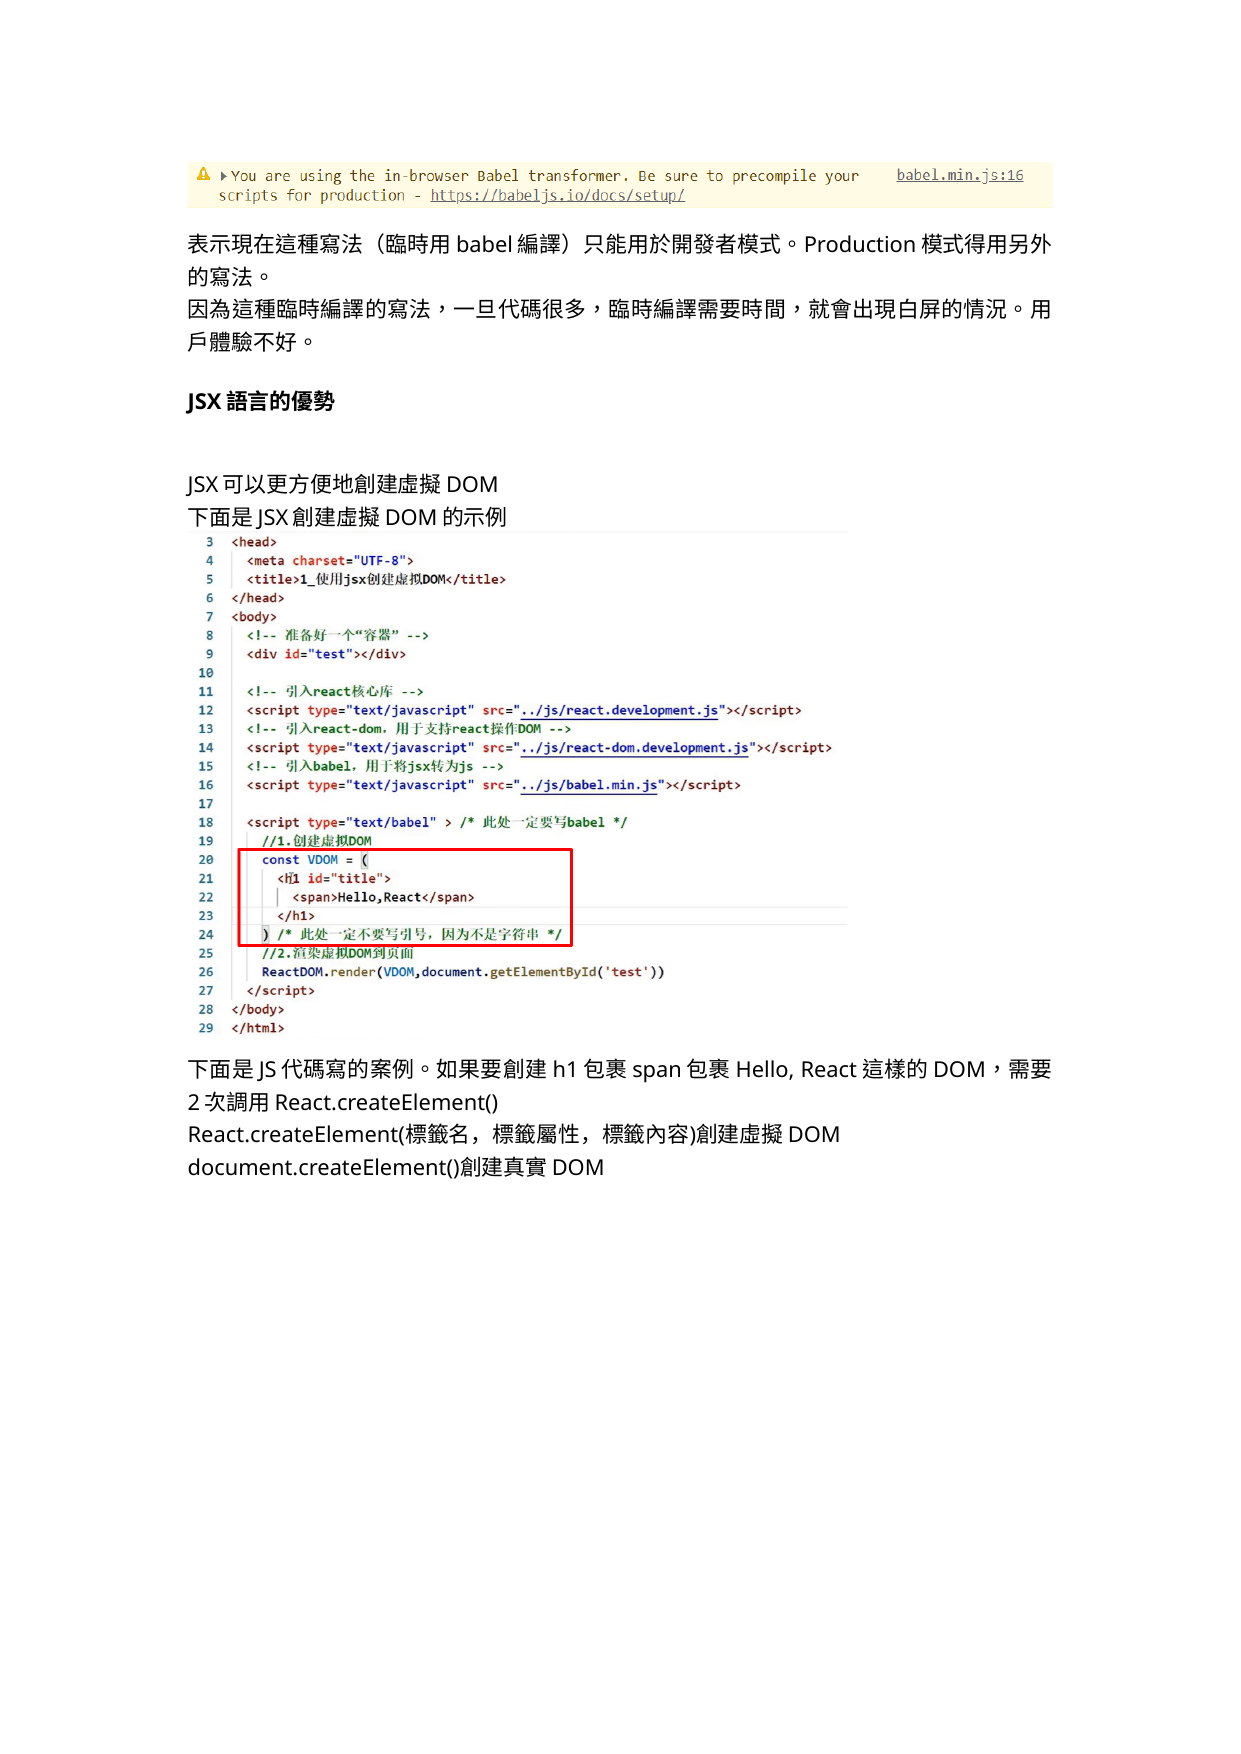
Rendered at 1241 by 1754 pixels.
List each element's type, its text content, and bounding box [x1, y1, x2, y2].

text React.createElement(標籤名，標籤屬性，標籤內容)創建虛擬DOM [187, 1117, 1053, 1149]
picture [187, 531, 848, 1040]
picture [187, 162, 1053, 208]
text 下面是JSX創建虛擬DOM的示例 [187, 499, 1053, 532]
text 表示現在這種寫法（臨時用babel編譯）只能用於開發者模式。Production模式得用另外的寫法。 [187, 227, 1053, 292]
text 因為這種臨時編譯的寫法，一旦代碼很多，臨時編譯需要時間，就會出現白屏的情況。用戶體驗不好。 [187, 292, 1053, 357]
text JSX可以更方便地創建虛擬DOM [187, 467, 1053, 499]
subtitle JSX語言的優勢 [187, 384, 1053, 417]
text document.createElement()創建真實DOM [187, 1149, 1053, 1182]
text 下面是JS代碼寫的案例。如果要創建h1包裹span包裹Hello, React這樣的DOM，需要2次調用React.createElement() [187, 1052, 1053, 1117]
